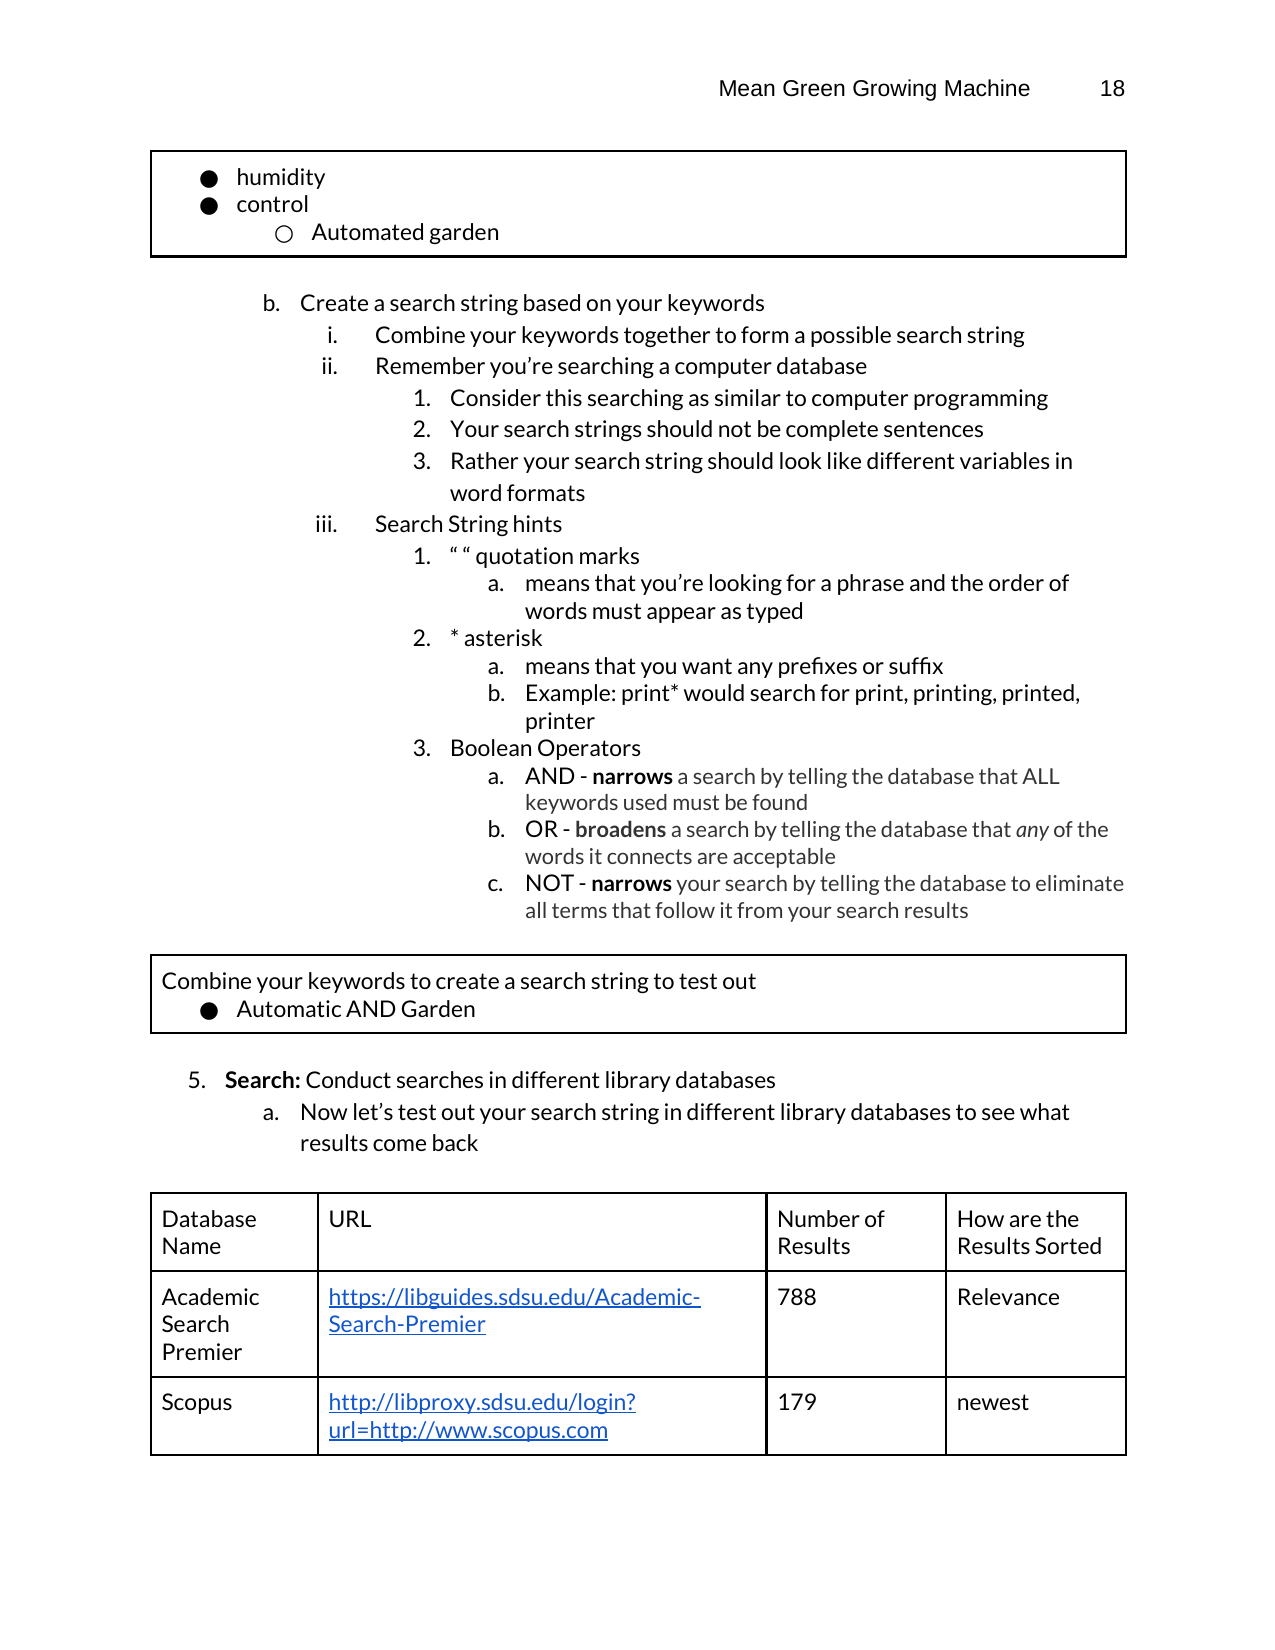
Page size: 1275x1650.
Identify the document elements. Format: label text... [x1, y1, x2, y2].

table_header URL [319, 1194, 765, 1270]
list Consider this searching as similar to computer programming [412, 384, 1125, 411]
list Search String hints [337, 510, 1125, 537]
list Combine your keywords together to form a possible search string [337, 321, 1125, 348]
list Create a search string based on your keywords [262, 289, 1125, 317]
table_cell http://libproxy.sdsu.edu/login?url=http://www.scopus.com [319, 1378, 765, 1453]
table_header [152, 152, 1125, 255]
list OR - broadens a search by telling the database that any of the words it connects are acceptable [487, 815, 1125, 869]
table_cell 179 [768, 1378, 945, 1453]
list Example: print* would search for print, printing, printed, printer [487, 679, 1125, 734]
list Now let’s test out your search string in different library databases to see what results come back [262, 1097, 1125, 1157]
table_header Database Name [152, 1194, 317, 1270]
list means that you want any prefixes or suffix [487, 652, 1125, 679]
table_cell 788 [768, 1272, 945, 1376]
list AND - narrows a search by telling the database that ALL keywords used must be found [487, 762, 1125, 815]
list means that you’re looking for a phrase and the order of words must appear as typed [487, 569, 1125, 624]
table_header Number of Results [768, 1194, 945, 1270]
table_cell https://libguides.sdsu.edu/Academic-Search-Premier [319, 1272, 765, 1376]
list “ “ quotation marks [412, 542, 1125, 569]
table_cell newest [947, 1378, 1125, 1453]
list * asterisk [412, 624, 1125, 652]
list NOT - narrows your search by telling the database to eliminate all terms that follow it from your search results [487, 869, 1125, 923]
table_cell Academic Search Premier [152, 1272, 317, 1376]
list Remember you’re searching a computer database [337, 352, 1125, 380]
list Rather your search string should look like different variables in word formats [412, 447, 1125, 506]
table_header How are the Results Sorted [947, 1194, 1125, 1270]
table_cell Relevance [947, 1272, 1125, 1376]
list Your search strings should not be complete sentences [412, 415, 1125, 443]
list Search: Conduct searches in different library databases [187, 1066, 1125, 1093]
list Boolean Operators [412, 734, 1125, 762]
table_header Combine your keywords to create a search string to test out Automatic AND Garden [152, 956, 1125, 1032]
table_cell Scopus [152, 1378, 317, 1453]
